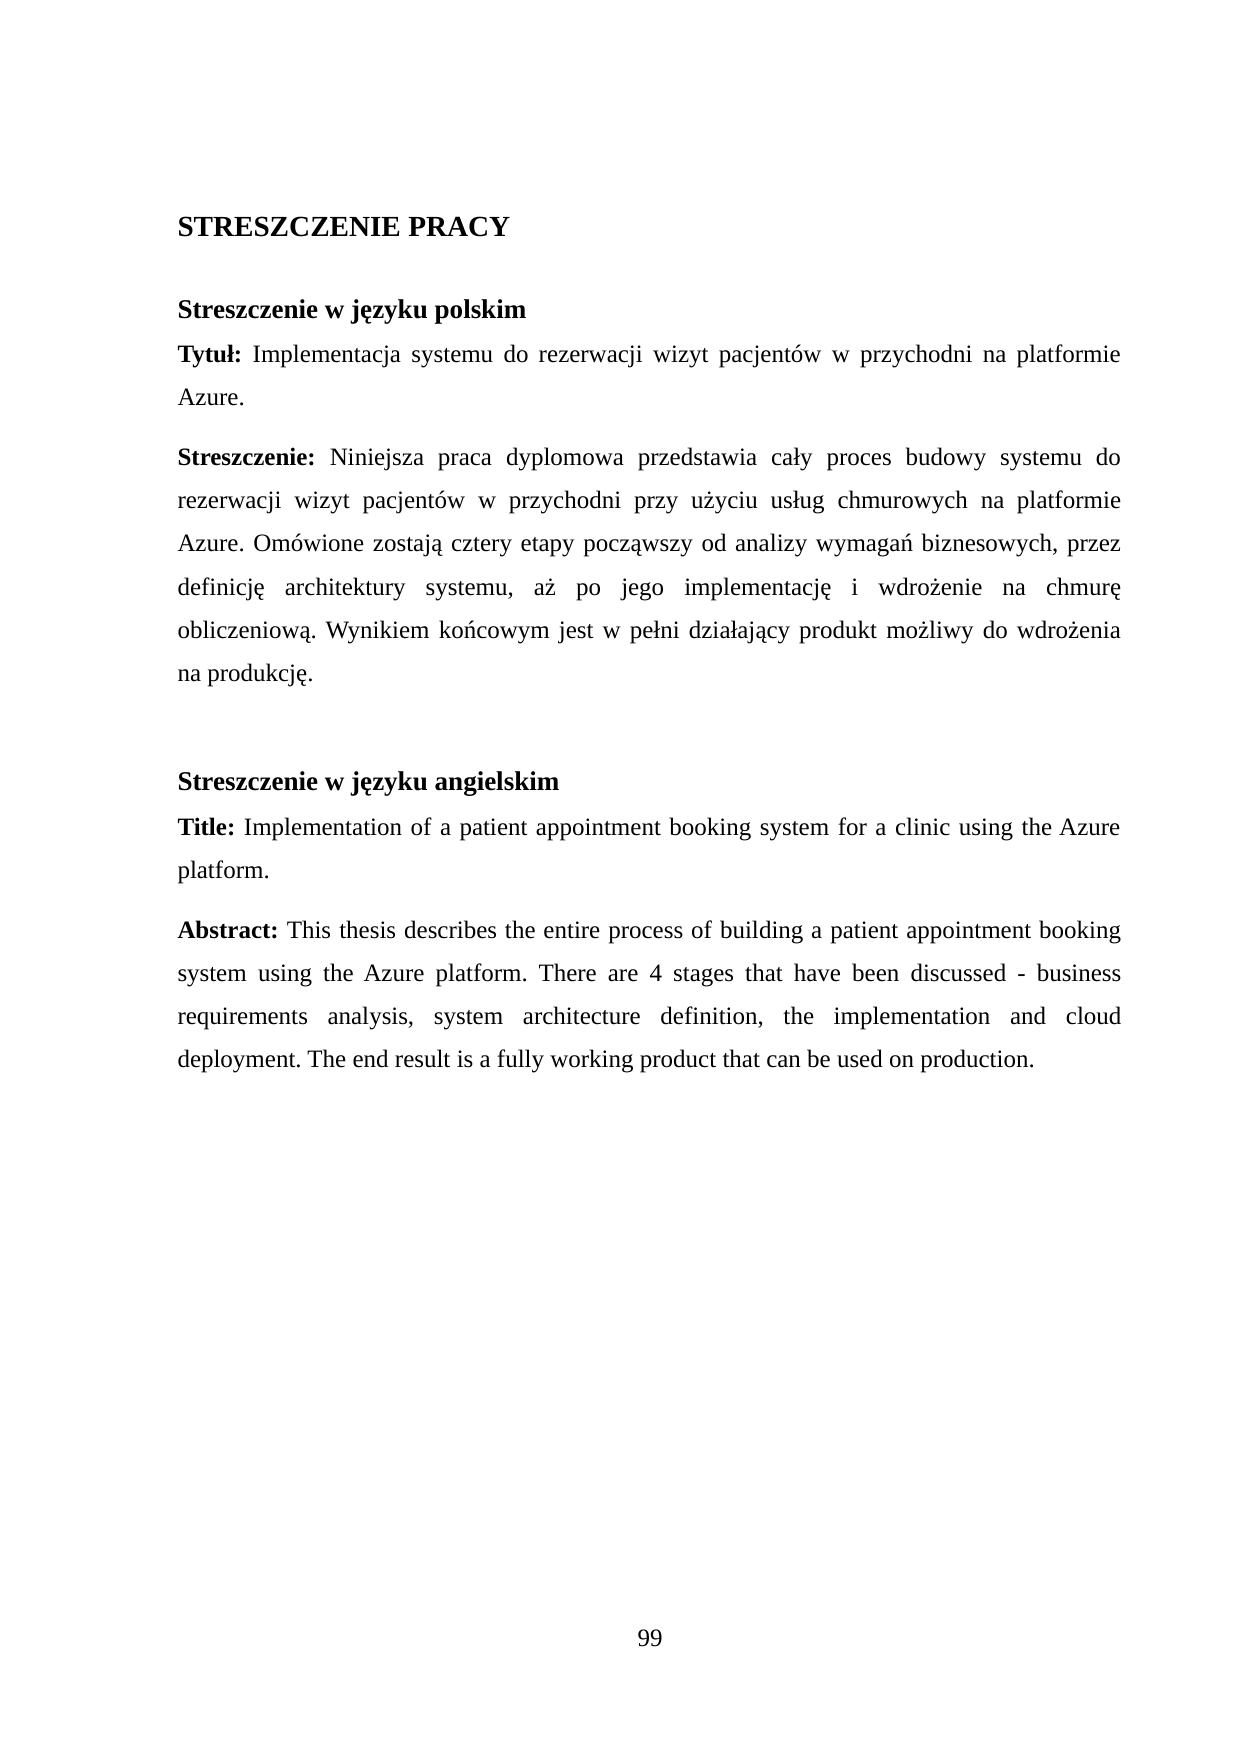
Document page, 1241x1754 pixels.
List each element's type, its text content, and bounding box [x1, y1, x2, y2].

text Streszczenie: Niniejsza praca dyplomowa przedstawia cały proces budowy systemu do rezerwacji wizyt pacjentów w przychodni przy użyciu usług chmurowych na platformie Azure. Omówione zostają cztery etapy począwszy od analizy wymagań biznesowych, przez definicję architektury systemu, aż po jego implementację i wdrożenie na chmurę obliczeniową. Wynikiem końcowym jest w pełni działający produkt możliwy do wdrożenia na produkcję. [177, 442, 1122, 687]
text Abstract: This thesis describes the entire process of building a patient appointment booking system using the Azure platform. There are 4 stages that have been discussed - business requirements analysis, system architecture definition, the implementation and cloud deployment. The end result is a fully working product that can be used on production. [177, 915, 1122, 1073]
subtitle STRESZCZENIE PRACY [177, 209, 1122, 242]
subtitle Streszczenie w języku polskim [177, 293, 1122, 324]
text Tytuł: Implementacja systemu do rezerwacji wizyt pacjentów w przychodni na platformie Azure. [177, 339, 1122, 411]
subtitle Streszczenie w języku angielskim [177, 765, 1122, 797]
text Title: Implementation of a patient appointment booking system for a clinic using the Azure platform. [177, 812, 1122, 884]
